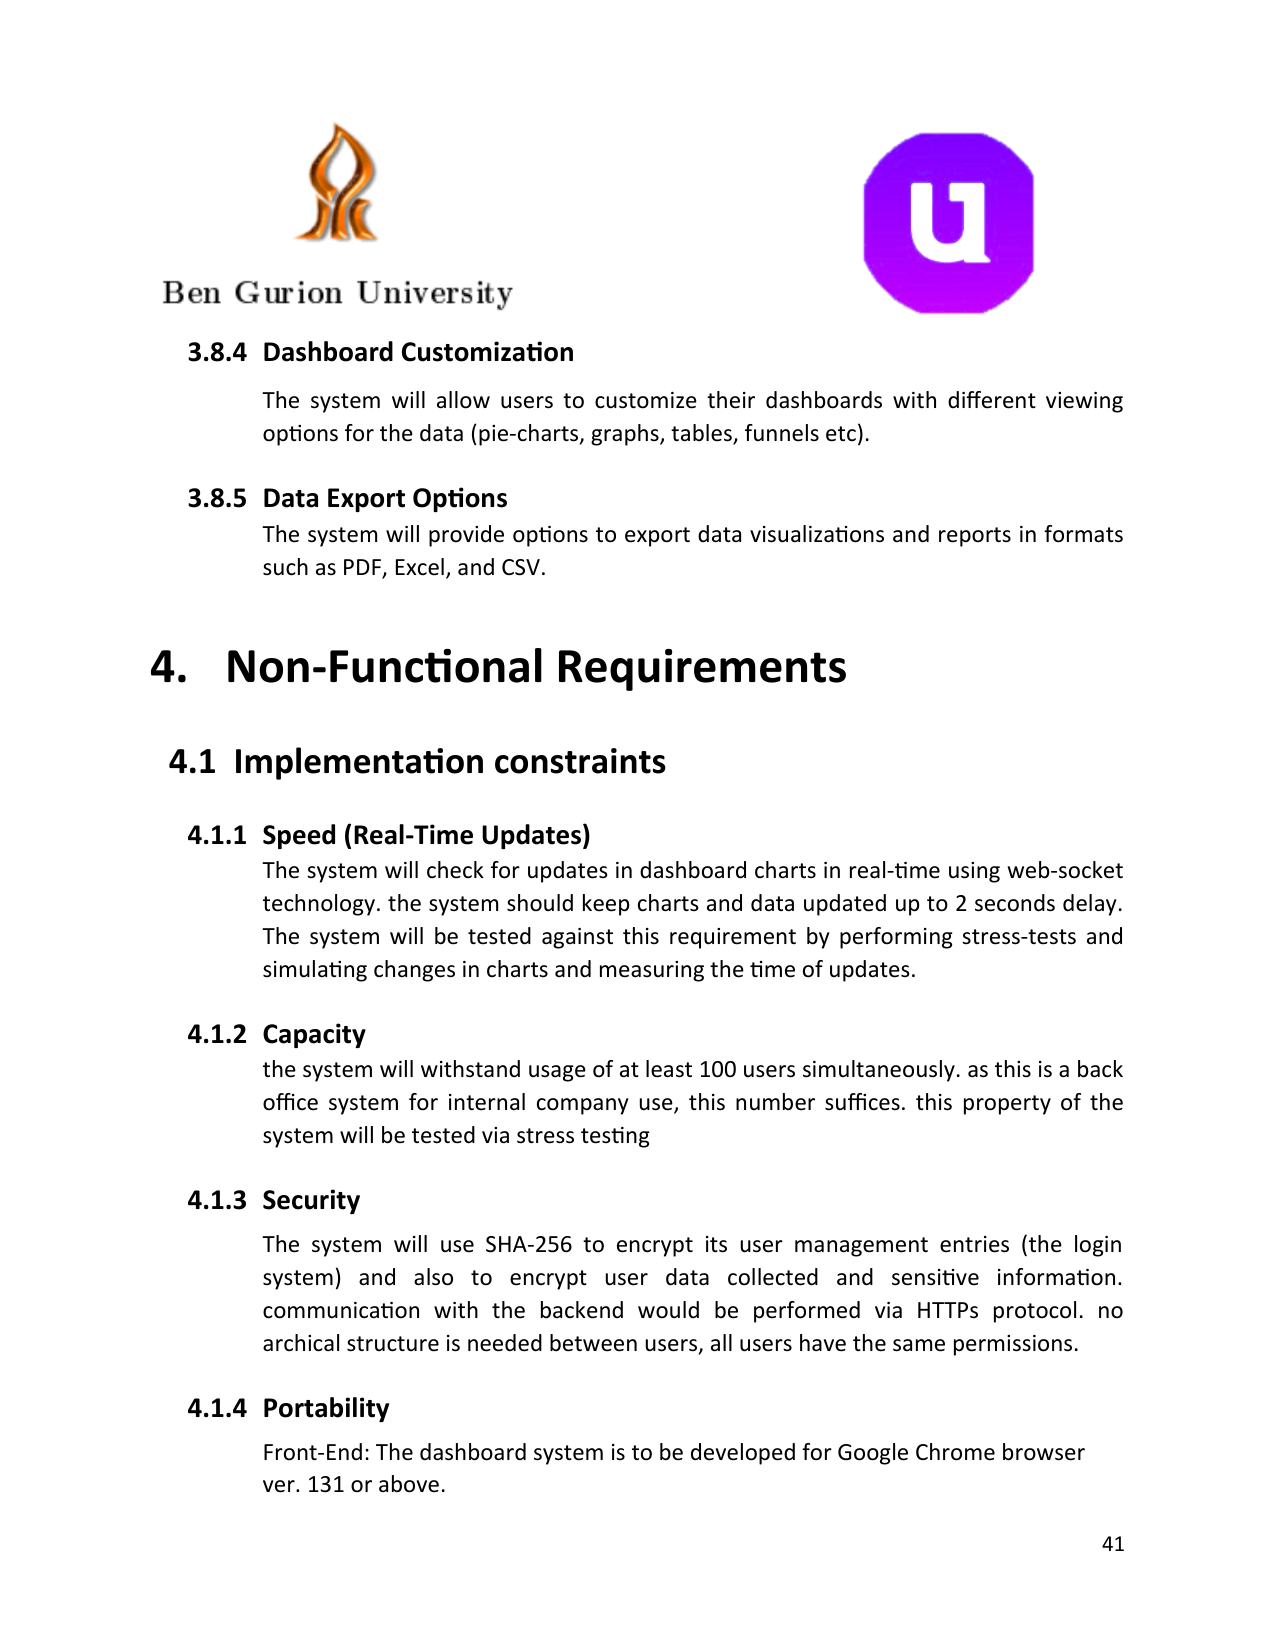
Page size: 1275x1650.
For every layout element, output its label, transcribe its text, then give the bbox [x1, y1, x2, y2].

subtitle Data Export Options [187, 479, 1125, 515]
subtitle Implementation constraints [169, 737, 1125, 783]
text The system will check for updates in dashboard charts in real-time using web-socket technology. the system should keep charts and data updated up to 2 seconds delay. The system will be tested against this requirement by performing stress-tests and simulating changes in charts and measuring the time of updates. [262, 930, 1125, 983]
subtitle Dashboard Customization [187, 333, 1125, 369]
subtitle Capacity [187, 1015, 1125, 1051]
text Front-End: The dashboard system is to be developed for Google Chrome browser ver. 131 or above. [262, 1436, 1125, 1499]
text the system will withstand usage of at least 100 users simultaneously. as this is a back office system for internal company use, this number suffices. this property of the system will be tested via stress testing [262, 1067, 1125, 1150]
picture [150, 73, 523, 334]
subtitle Non-Functional Requirements [150, 634, 1125, 695]
text The system will provide options to export data visualizations and reports in formats such as PDF, Excel, and CSV. [262, 528, 1125, 581]
text The system will allow users to customize their dashboards with different viewing options for the data (pie-charts, graphs, tables, funnels etc). [262, 394, 1125, 448]
subtitle Speed (Real-Time Updates) [187, 816, 1125, 851]
subtitle Security [187, 1181, 1125, 1217]
text The system will use SHA-256 to encrypt its user management entries (the login system) and also to encrypt user data collected and sensitive information. communication with the backend would be performed via HTTPs protocol. no archical structure is needed between users, all users have the same permissions. [262, 1238, 1125, 1357]
picture [843, 111, 1057, 334]
subtitle Portability [187, 1389, 1125, 1424]
